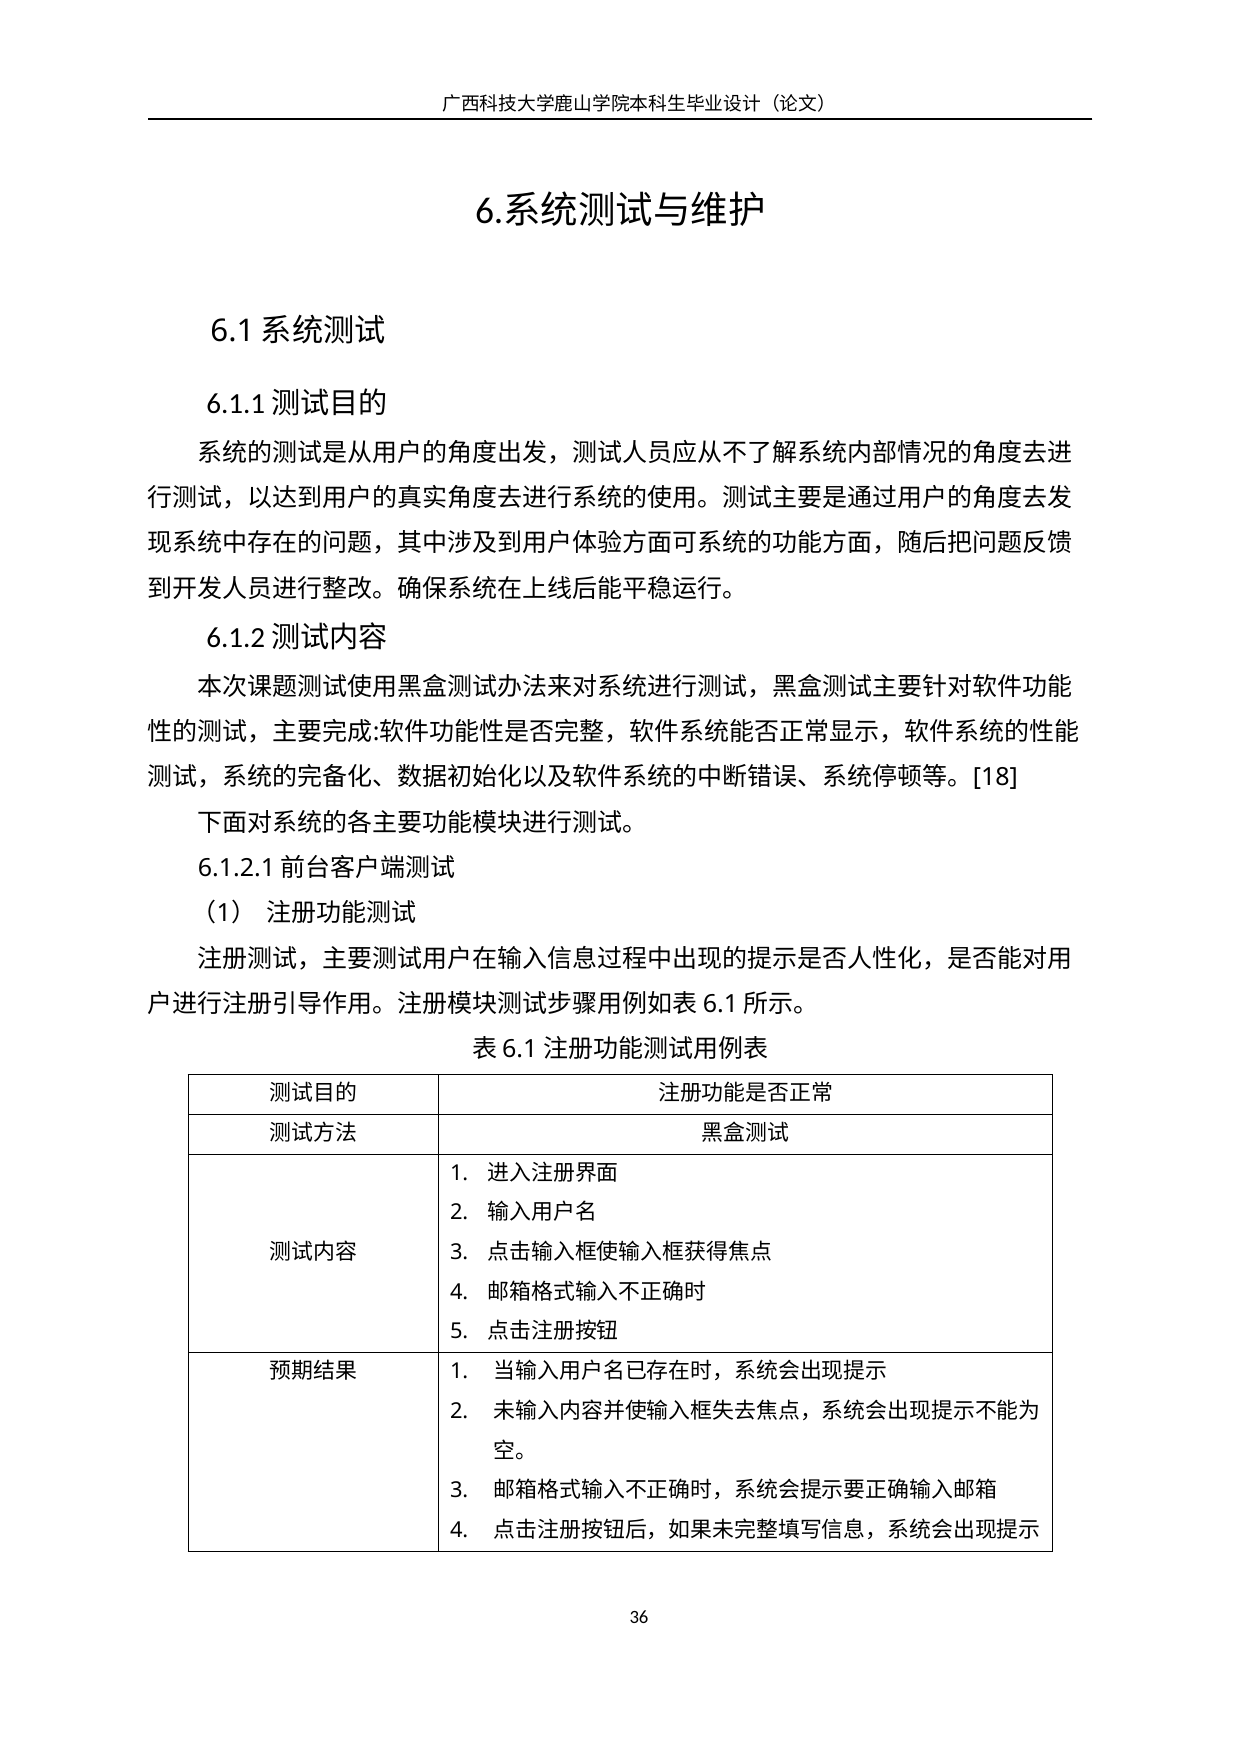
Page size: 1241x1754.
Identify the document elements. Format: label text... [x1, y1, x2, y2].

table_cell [439, 1353, 1052, 1551]
text 表6.1 注册功能测试用例表 [148, 1029, 1092, 1065]
subtitle 6.系统测试与维护 [148, 180, 1092, 234]
table_cell 黑盒测试 [439, 1115, 1052, 1154]
subtitle 6.1.1测试目的 [148, 379, 1092, 422]
table_cell 进入注册界面 输入用户名 点击输入框使输入框获得焦点 邮箱格式输入不正确时 点击注册按钮 [439, 1155, 1052, 1352]
subtitle 6.1.2.1前台客户端测试 [148, 847, 1092, 884]
text 下面对系统的各主要功能模块进行测试。 [148, 802, 1092, 838]
table_header 测试目的 [189, 1075, 438, 1114]
table_cell 测试内容 [189, 1155, 438, 1352]
subtitle 6.1.2测试内容 [148, 613, 1092, 656]
text 本次课题测试使用黑盒测试办法来对系统进行测试，黑盒测试主要针对软件功能性的测试，主要完成:软件功能性是否完整，软件系统能否正常显示，软件系统的性能测试，系统的完备化、数据初始化以及软件系统的中断错误、系统停顿等。[18] [148, 666, 1092, 793]
table_cell 测试方法 [189, 1115, 438, 1154]
text 注册测试，主要测试用户在输入信息过程中出现的提示是否人性化，是否能对用户进行注册引导作用。注册模块测试步骤用例如表6.1所示。 [148, 938, 1092, 1020]
table_cell 预期结果 [189, 1353, 438, 1551]
list 注册功能测试 [191, 893, 1092, 929]
text 系统的测试是从用户的角度出发，测试人员应从不了解系统内部情况的角度去进行测试，以达到用户的真实角度去进行系统的使用。测试主要是通过用户的角度去发现系统中存在的问题，其中涉及到用户体验方面可系统的功能方面，随后把问题反馈到开发人员进行整改。确保系统在上线后能平稳运行。 [148, 432, 1092, 604]
text 6.1系统测试 [148, 306, 1092, 351]
table_header 注册功能是否正常 [439, 1075, 1052, 1114]
